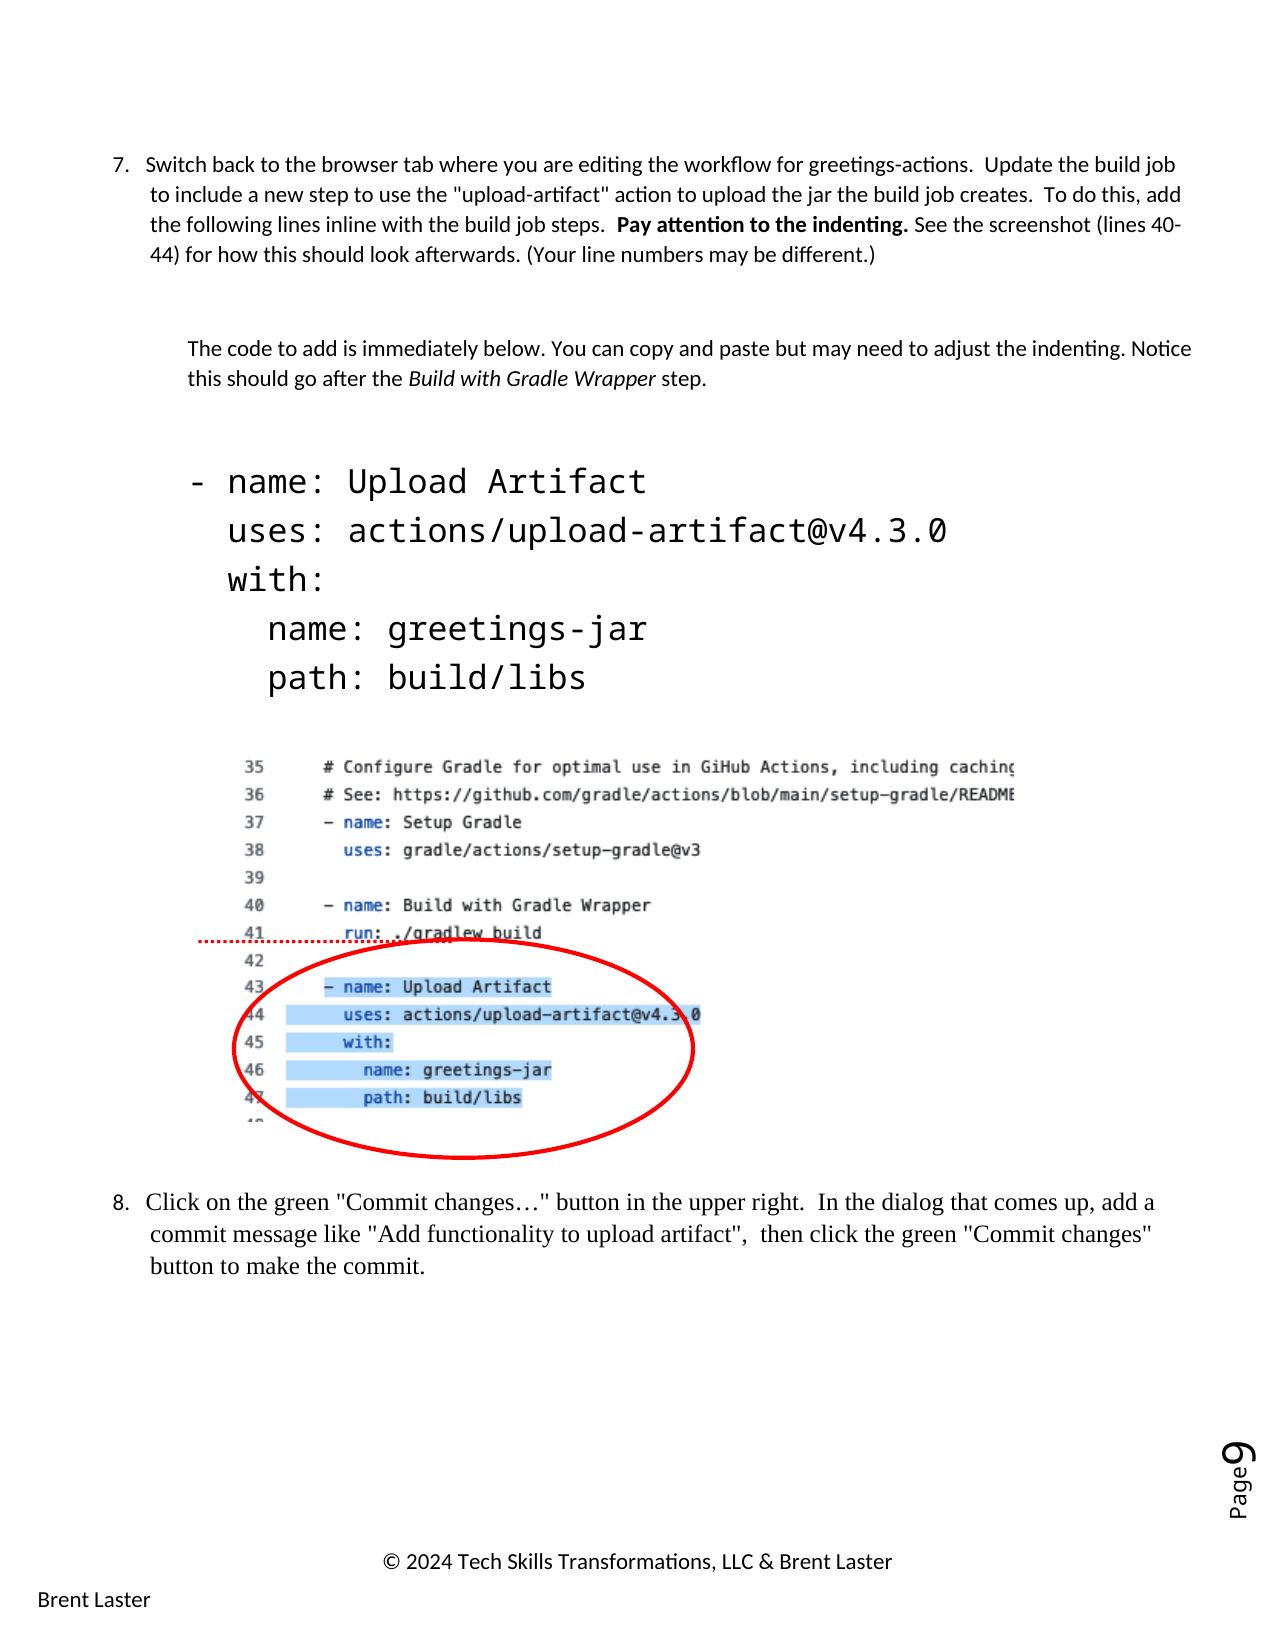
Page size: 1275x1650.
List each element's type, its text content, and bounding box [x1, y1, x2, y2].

text - name: Upload Artifact [187, 458, 1200, 504]
picture [237, 942, 690, 1122]
text 7. Switch back to the browser tab where you are editing the workflow for greetings-actions. Update the build job to include a new step to use the "upload-artifact" action to upload the jar the build job creates. To do this, add the following lines inline with the build job steps. Pay attention to the indenting. See the screenshot (lines 40-44) for how this should look afterwards. (Your line numbers may be different.) [112, 150, 1200, 268]
picture [234, 1067, 287, 1122]
text uses: actions/upload-artifact@v4.3.0 [187, 507, 1200, 553]
picture [234, 753, 1014, 1122]
text with: [187, 556, 1200, 602]
text name: greetings-jar [187, 605, 1200, 651]
text path: build/libs [187, 654, 1200, 699]
list 8. Click on the green "Commit changes…" button in the upper right. In the dialog that comes up, add a commit message like "Add functionality to upload artifact", then click the green "Commit changes" button to make the commit. [112, 1187, 1200, 1281]
text The code to add is immediately below. You can copy and paste but may need to adjust the indenting. Notice this should go after the Build with Gradle Wrapper step. [187, 334, 1200, 392]
